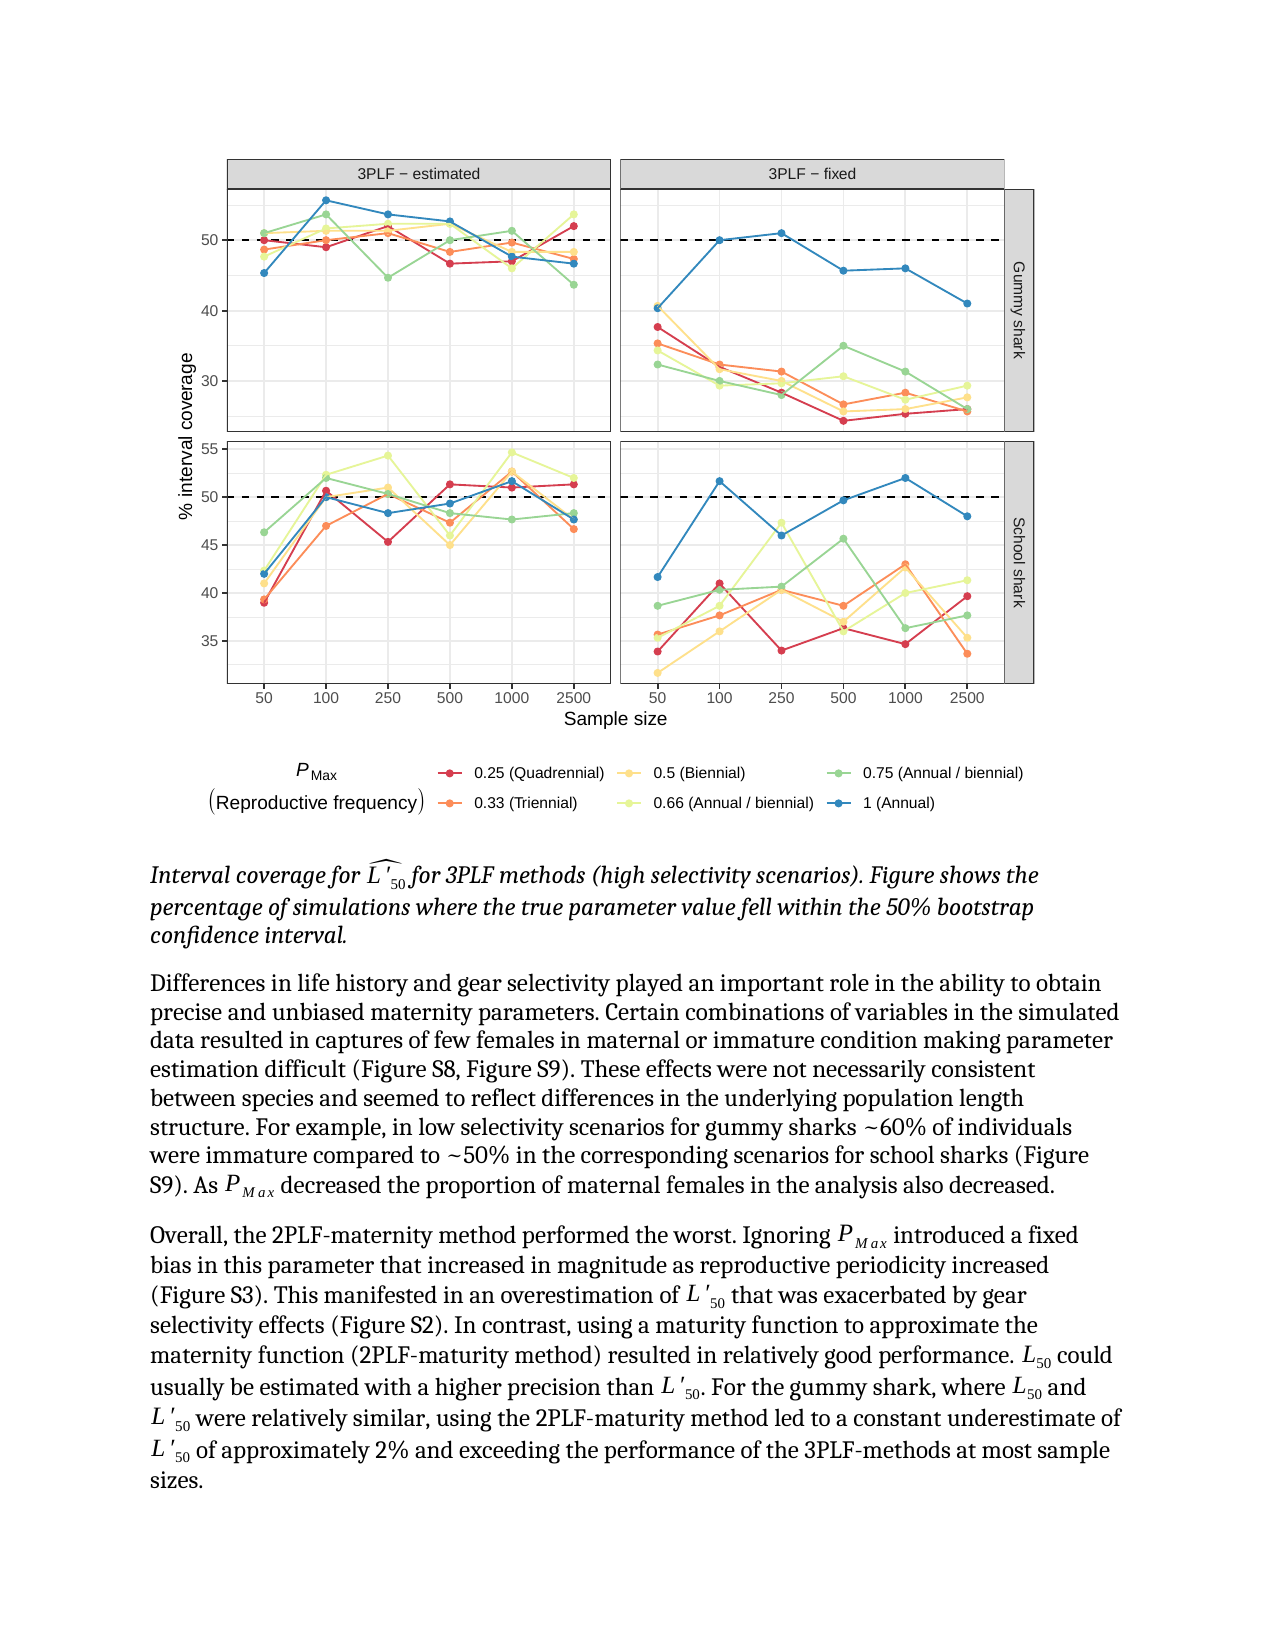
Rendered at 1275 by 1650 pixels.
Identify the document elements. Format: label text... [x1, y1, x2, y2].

text Overall, the 2PLF-maternity method performed the worst. Ignoring introduced a fixed bias in this parameter that increased in magnitude as reproductive periodicity increased (Figure S3). This manifested in an overestimation of that was exacerbated by gear selectivity effects (Figure S2). In contrast, using a maturity function to approximate the maternity function (2PLF-maturity method) resulted in relatively good performance. could usually be estimated with a higher precision than . For the gummy shark, where and were relatively similar, using the 2PLF-maturity method led to a constant underestimate of of approximately 2% and exceeding the performance of the 3PLF-methods at most sample sizes. [150, 1220, 1125, 1494]
text Interval coverage for for 3PLF methods (high selectivity scenarios). Figure shows the percentage of simulations where the true parameter value fell within the 50% bootstrap confidence interval. [150, 858, 1125, 950]
text Differences in life history and gear selectivity played an important role in the ability to obtain precise and unbiased maternity parameters. Certain combinations of variables in the simulated data resulted in captures of few females in maternal or immature condition making parameter estimation difficult (Figure S8, Figure S9). These effects were not necessarily consistent between species and seemed to reflect differences in the underlying population length structure. For example, in low selectivity scenarios for gummy sharks ~60% of individuals were immature compared to ~50% in the corresponding scenarios for school sharks (Figure S9). As decreased the proportion of maternal females in the analysis also decreased. [150, 969, 1125, 1201]
